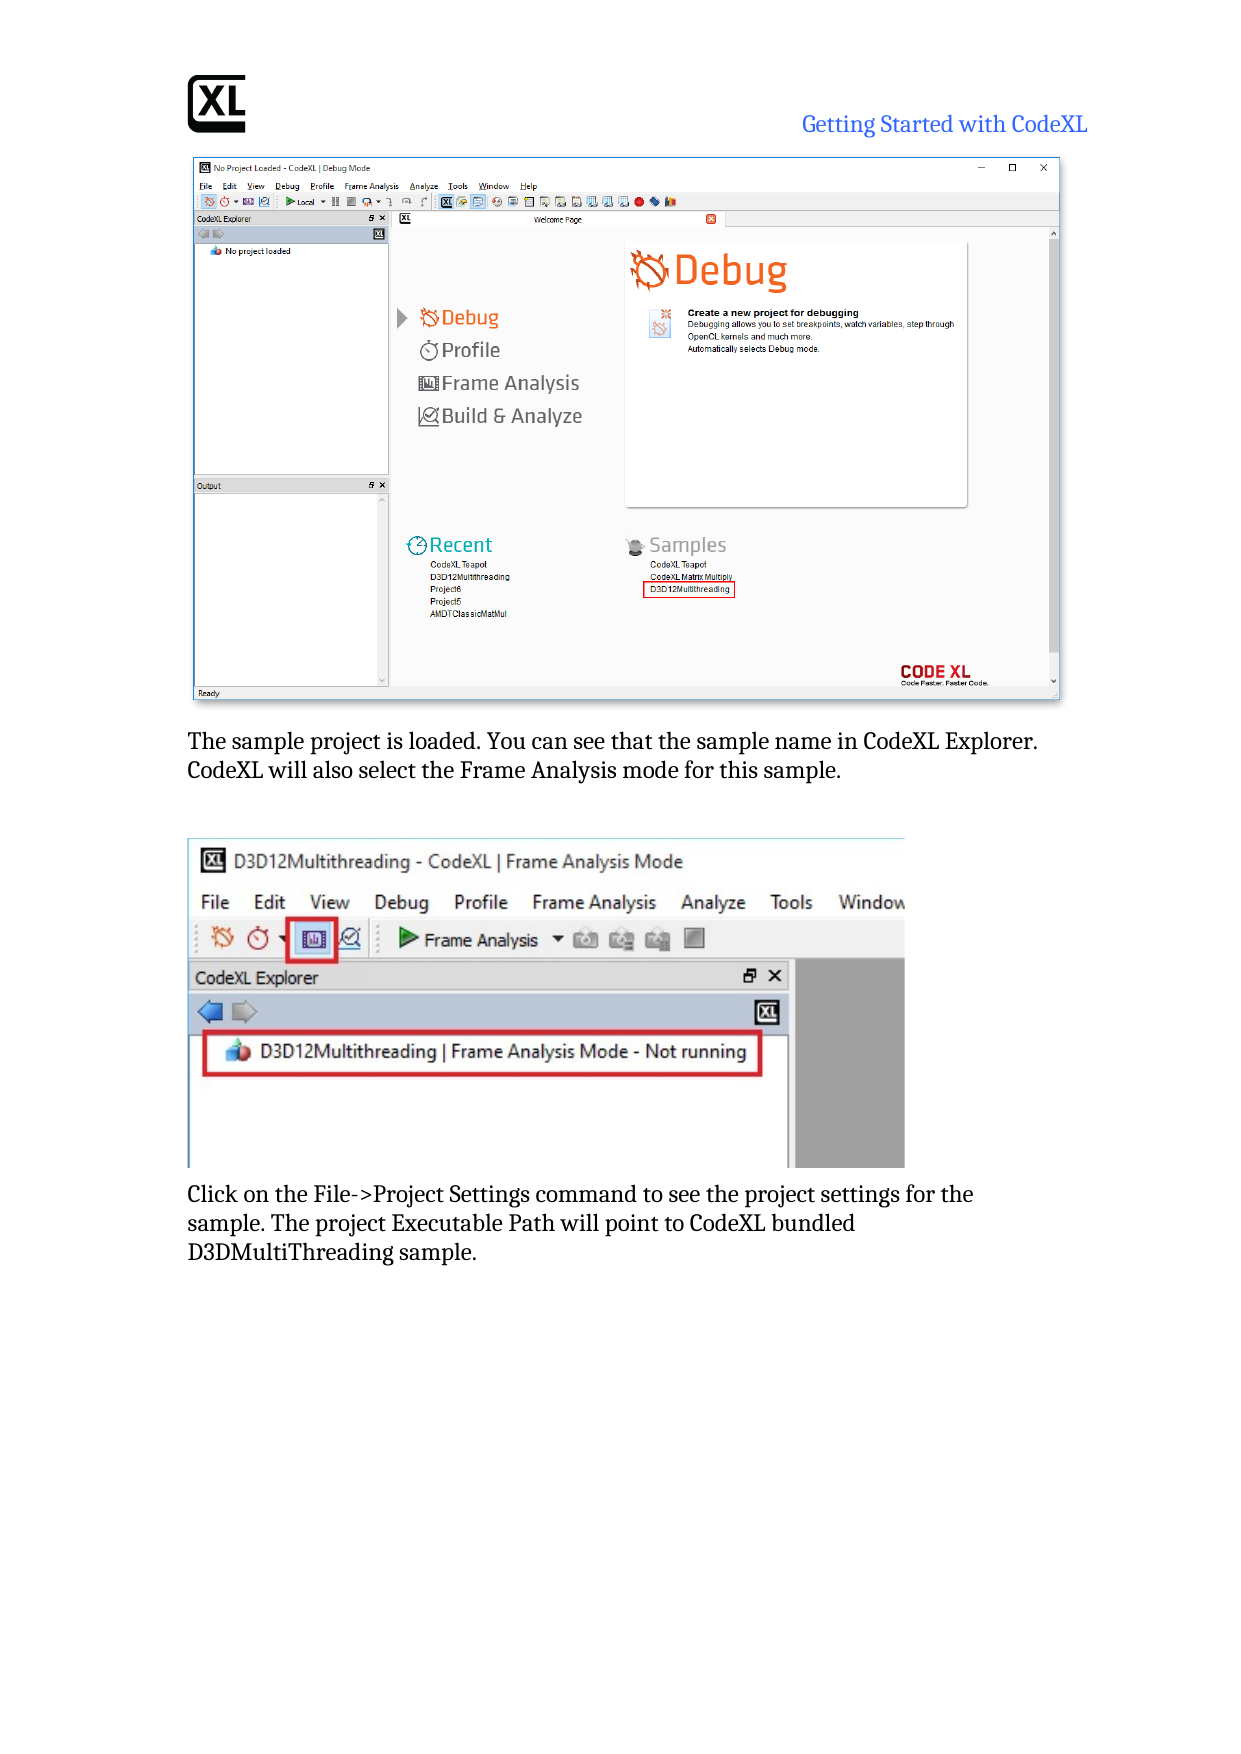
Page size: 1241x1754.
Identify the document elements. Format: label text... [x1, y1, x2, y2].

text The sample project is loaded. You can see that the sample name in CodeXL Explorer. CodeXL will also select the Frame Analysis mode for this sample. [187, 727, 1053, 784]
text Click on the File->Project Settings command to see the project settings for the sample. The project Executable Path will point to CodeXL bundled D3DMultiThreading sample. [187, 1180, 1053, 1266]
picture [193, 157, 1060, 700]
picture [187, 838, 905, 1168]
picture [187, 75, 246, 133]
